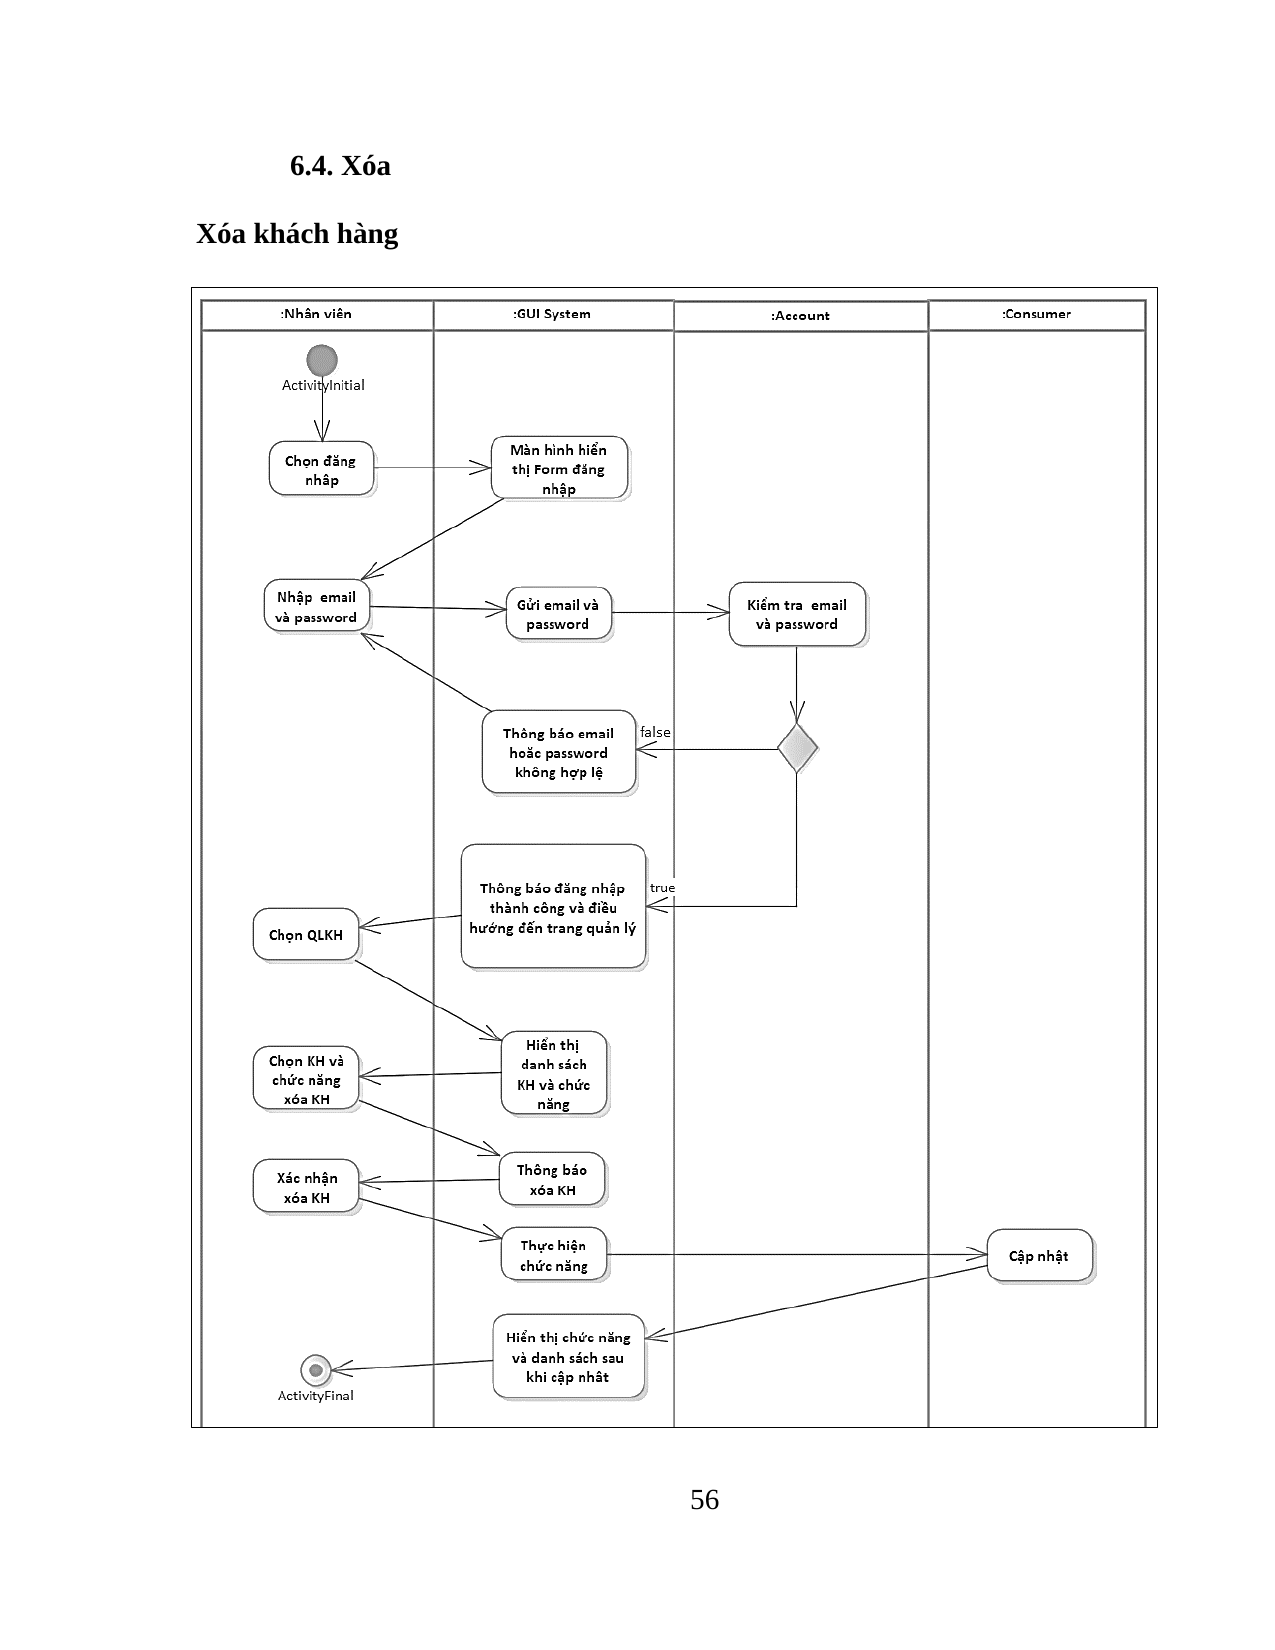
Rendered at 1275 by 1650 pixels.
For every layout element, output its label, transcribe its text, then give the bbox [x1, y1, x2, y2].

text Xóa [290, 148, 1157, 181]
table_cell [177, 272, 1157, 1451]
picture [192, 288, 1157, 1427]
table_header Xóa khách hàng [177, 204, 1157, 272]
